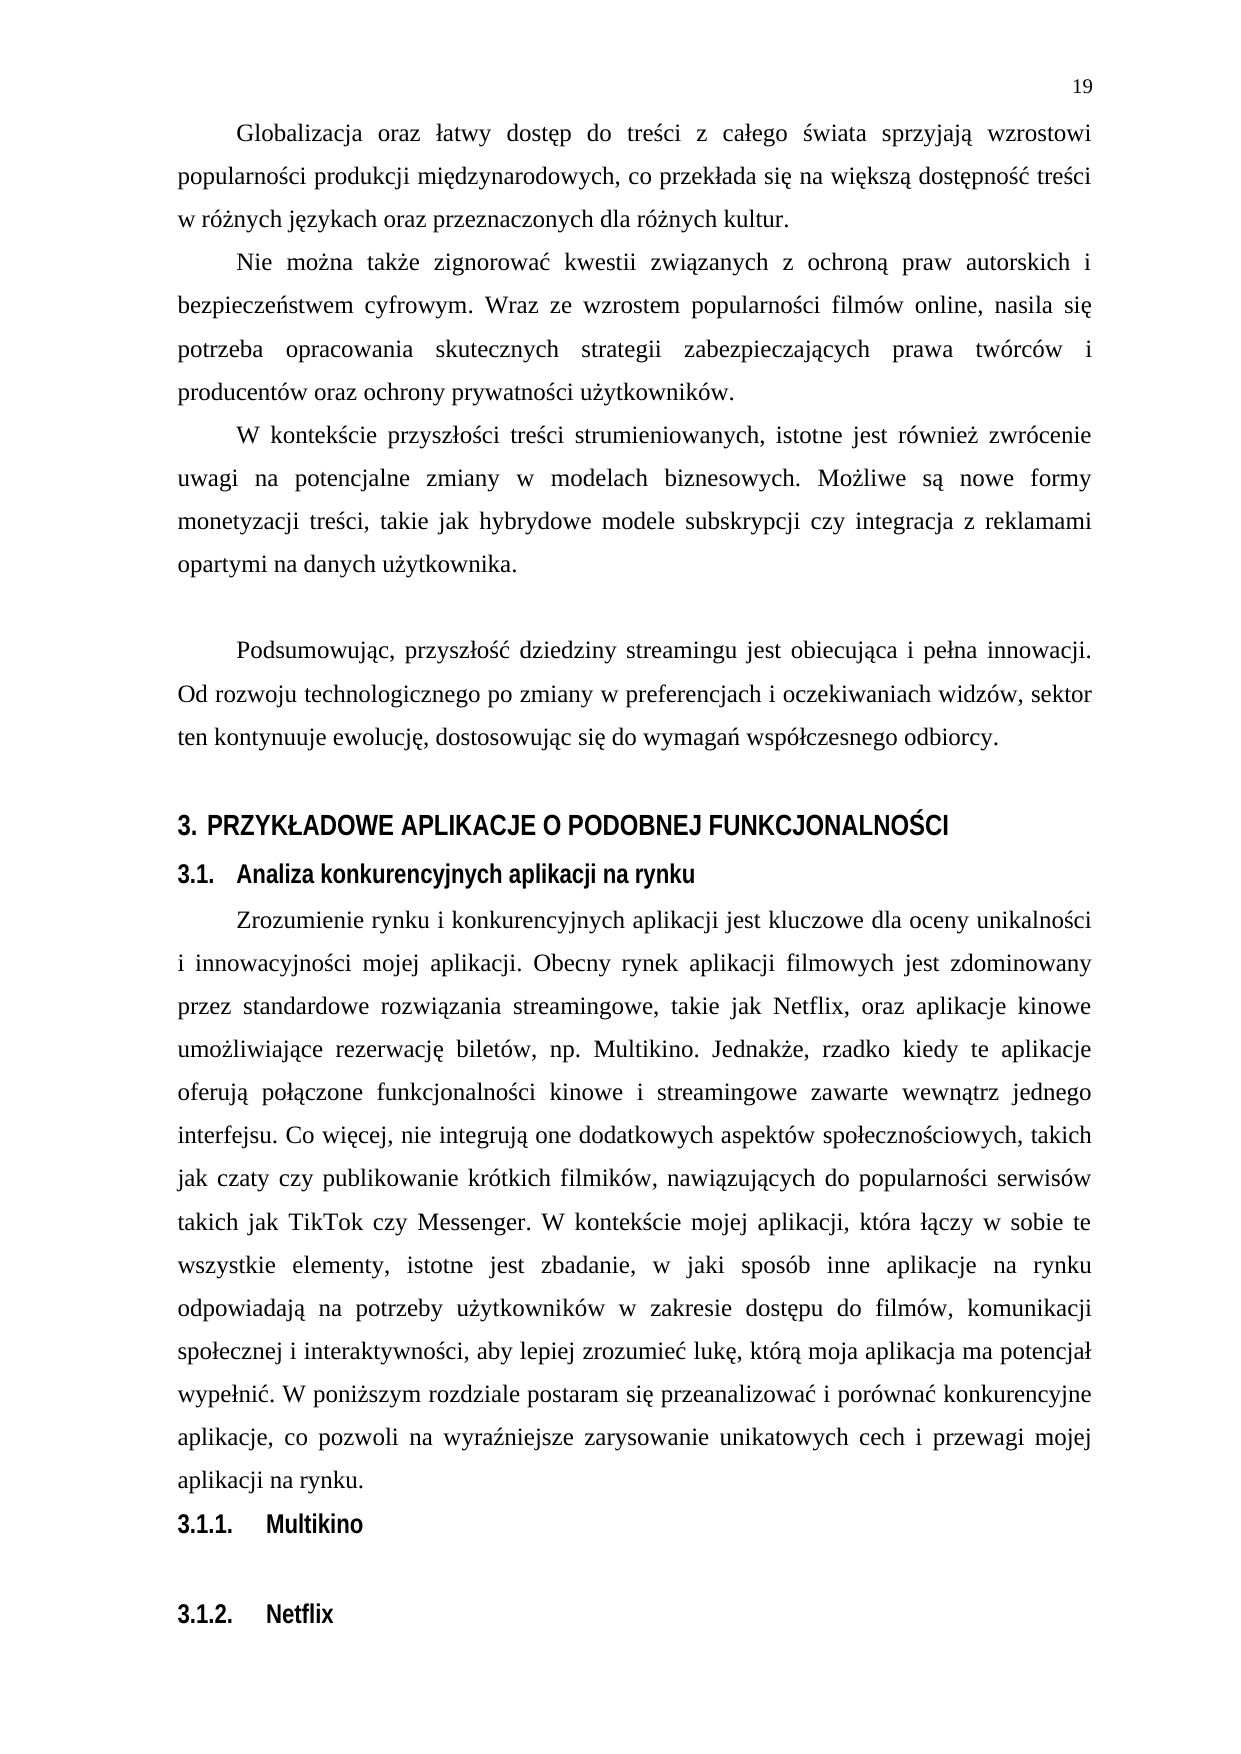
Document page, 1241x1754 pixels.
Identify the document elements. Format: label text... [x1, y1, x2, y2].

text Podsumowując, przyszłość dziedziny streamingu jest obiecująca i pełna innowacji. Od rozwoju technologicznego po zmiany w preferencjach i oczekiwaniach widzów, sektor ten kontynuuje ewolucję, dostosowując się do wymagań współczesnego odbiorcy. [177, 636, 1092, 751]
text Netflix [177, 1598, 1092, 1629]
text Zrozumienie rynku i konkurencyjnych aplikacji jest kluczowe dla oceny unikalności i innowacyjności mojej aplikacji. Obecny rynek aplikacji filmowych jest zdominowany przez standardowe rozwiązania streamingowe, takie jak Netflix, oraz aplikacje kinowe umożliwiające rezerwację biletów, np. Multikino. Jednakże, rzadko kiedy te aplikacje oferują połączone funkcjonalności kinowe i streamingowe zawarte wewnątrz jednego interfejsu. Co więcej, nie integrują one dodatkowych aspektów społecznościowych, takich jak czaty czy publikowanie krótkich filmików, nawiązujących do popularności serwisów takich jak TikTok czy Messenger. W kontekście mojej aplikacji, która łączy w sobie te wszystkie elementy, istotne jest zbadanie, w jaki sposób inne aplikacje na rynku odpowiadają na potrzeby użytkowników w zakresie dostępu do filmów, komunikacji społecznej i interaktywności, aby lepiej zrozumieć lukę, którą moja aplikacja ma potencjał wypełnić. W poniższym rozdziale postaram się przeanalizować i porównać konkurencyjne aplikacje, co pozwoli na wyraźniejsze zarysowanie unikatowych cech i przewagi mojej aplikacji na rynku. [177, 905, 1092, 1494]
text PRZYKŁADOWE APLIKACJE O PODOBNEJ FUNKCJONALNOŚCI [177, 808, 1092, 842]
text Nie można także zignorować kwestii związanych z ochroną praw autorskich i bezpieczeństwem cyfrowym. Wraz ze wzrostem popularności filmów online, nasila się potrzeba opracowania skutecznych strategii zabezpieczających prawa twórców i producentów oraz ochrony prywatności użytkowników. [177, 247, 1092, 406]
text W kontekście przyszłości treści strumieniowanych, istotne jest również zwrócenie uwagi na potencjalne zmiany w modelach biznesowych. Możliwe są nowe formy monetyzacji treści, takie jak hybrydowe modele subskrypcji czy integracja z reklamami opartymi na danych użytkownika. [177, 420, 1092, 578]
text Globalizacja oraz łatwy dostęp do treści z całego świata sprzyjają wzrostowi popularności produkcji międzynarodowych, co przekłada się na większą dostępność treści w różnych językach oraz przeznaczonych dla różnych kultur. [177, 118, 1092, 233]
text Multikino [177, 1508, 1092, 1539]
text Analiza konkurencyjnych aplikacji na rynku [177, 858, 1092, 889]
